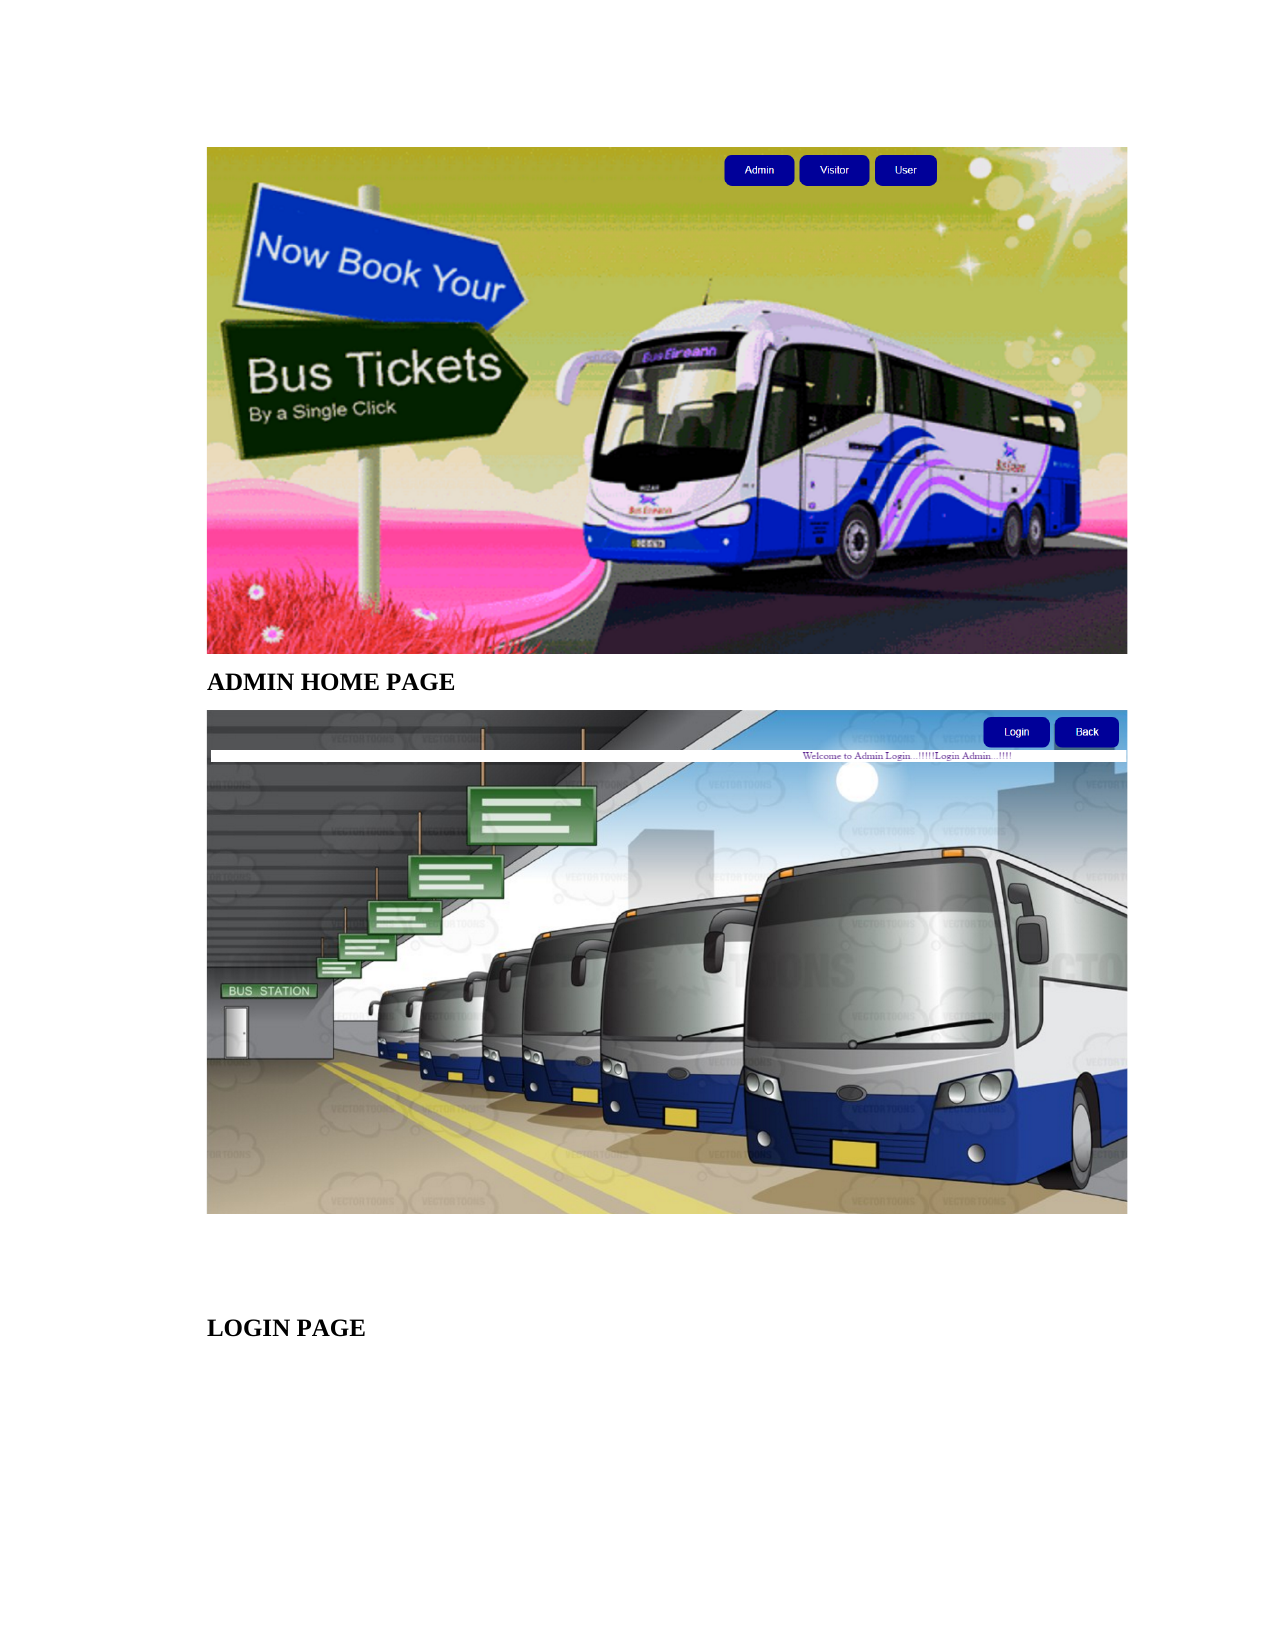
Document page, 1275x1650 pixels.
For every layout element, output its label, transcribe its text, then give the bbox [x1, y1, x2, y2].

text ADMIN HOME PAGE [207, 667, 1127, 696]
text LOGIN PAGE [207, 1313, 1127, 1342]
picture [206, 710, 1128, 1214]
picture [206, 147, 1128, 654]
